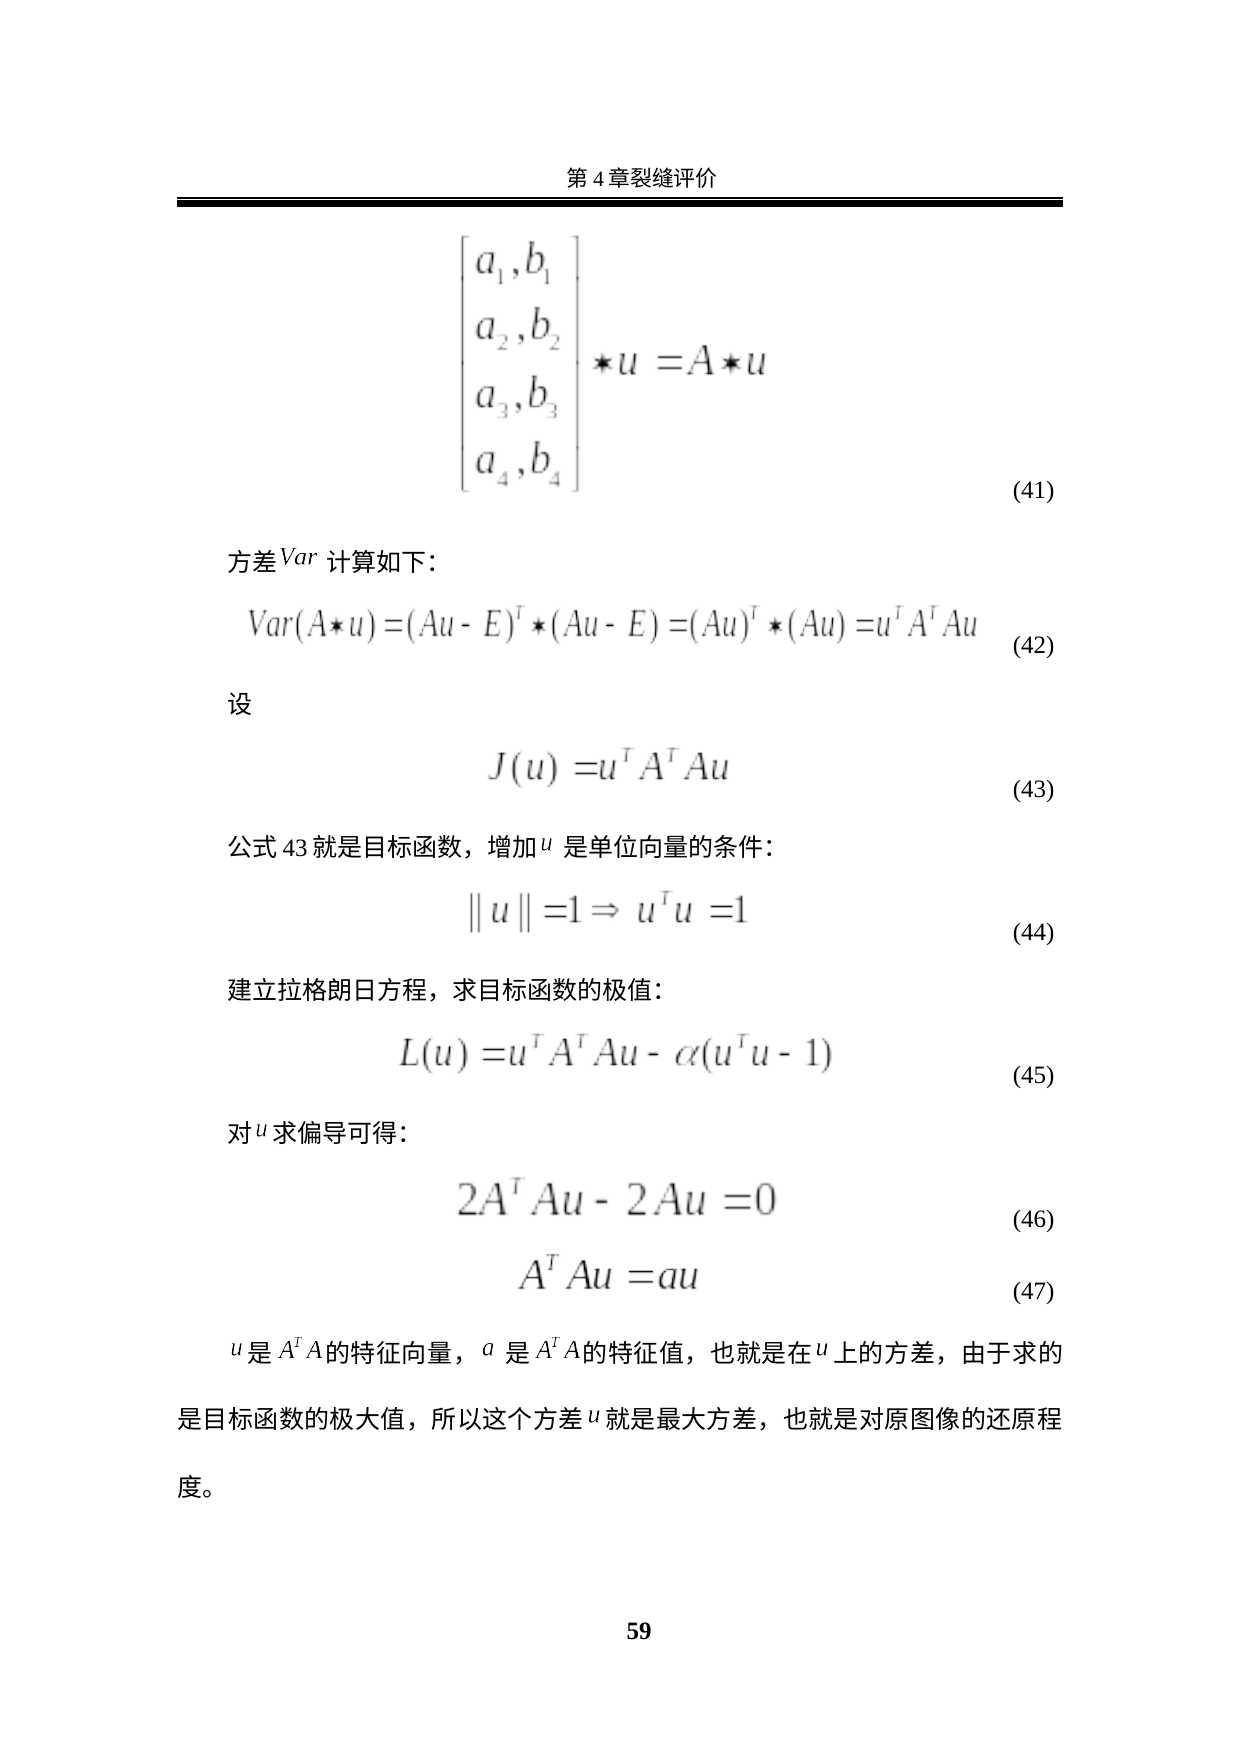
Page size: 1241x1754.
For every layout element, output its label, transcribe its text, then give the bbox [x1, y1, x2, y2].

text 设 [177, 669, 1063, 737]
text 对求偏导可得： [177, 1098, 1063, 1166]
text (43) [177, 737, 1063, 805]
text 公式43就是目标函数，增加 是单位向量的条件： [177, 812, 1063, 880]
text 建立拉格朗日方程，求目标函数的极值： [177, 955, 1063, 1023]
text 是的特征向量， 是的特征值，也就是在上的方差，由于求的是目标函数的极大值，所以这个方差就是最大方差，也就是对原图像的还原程度。 [177, 1316, 1063, 1520]
text (46) [177, 1166, 1063, 1234]
text (47) [177, 1241, 1063, 1309]
text (42) [177, 594, 1063, 662]
text (45) [177, 1023, 1063, 1091]
text 方差 计算如下： [177, 526, 1063, 594]
text (41) [177, 213, 1063, 519]
text (44) [177, 880, 1063, 948]
